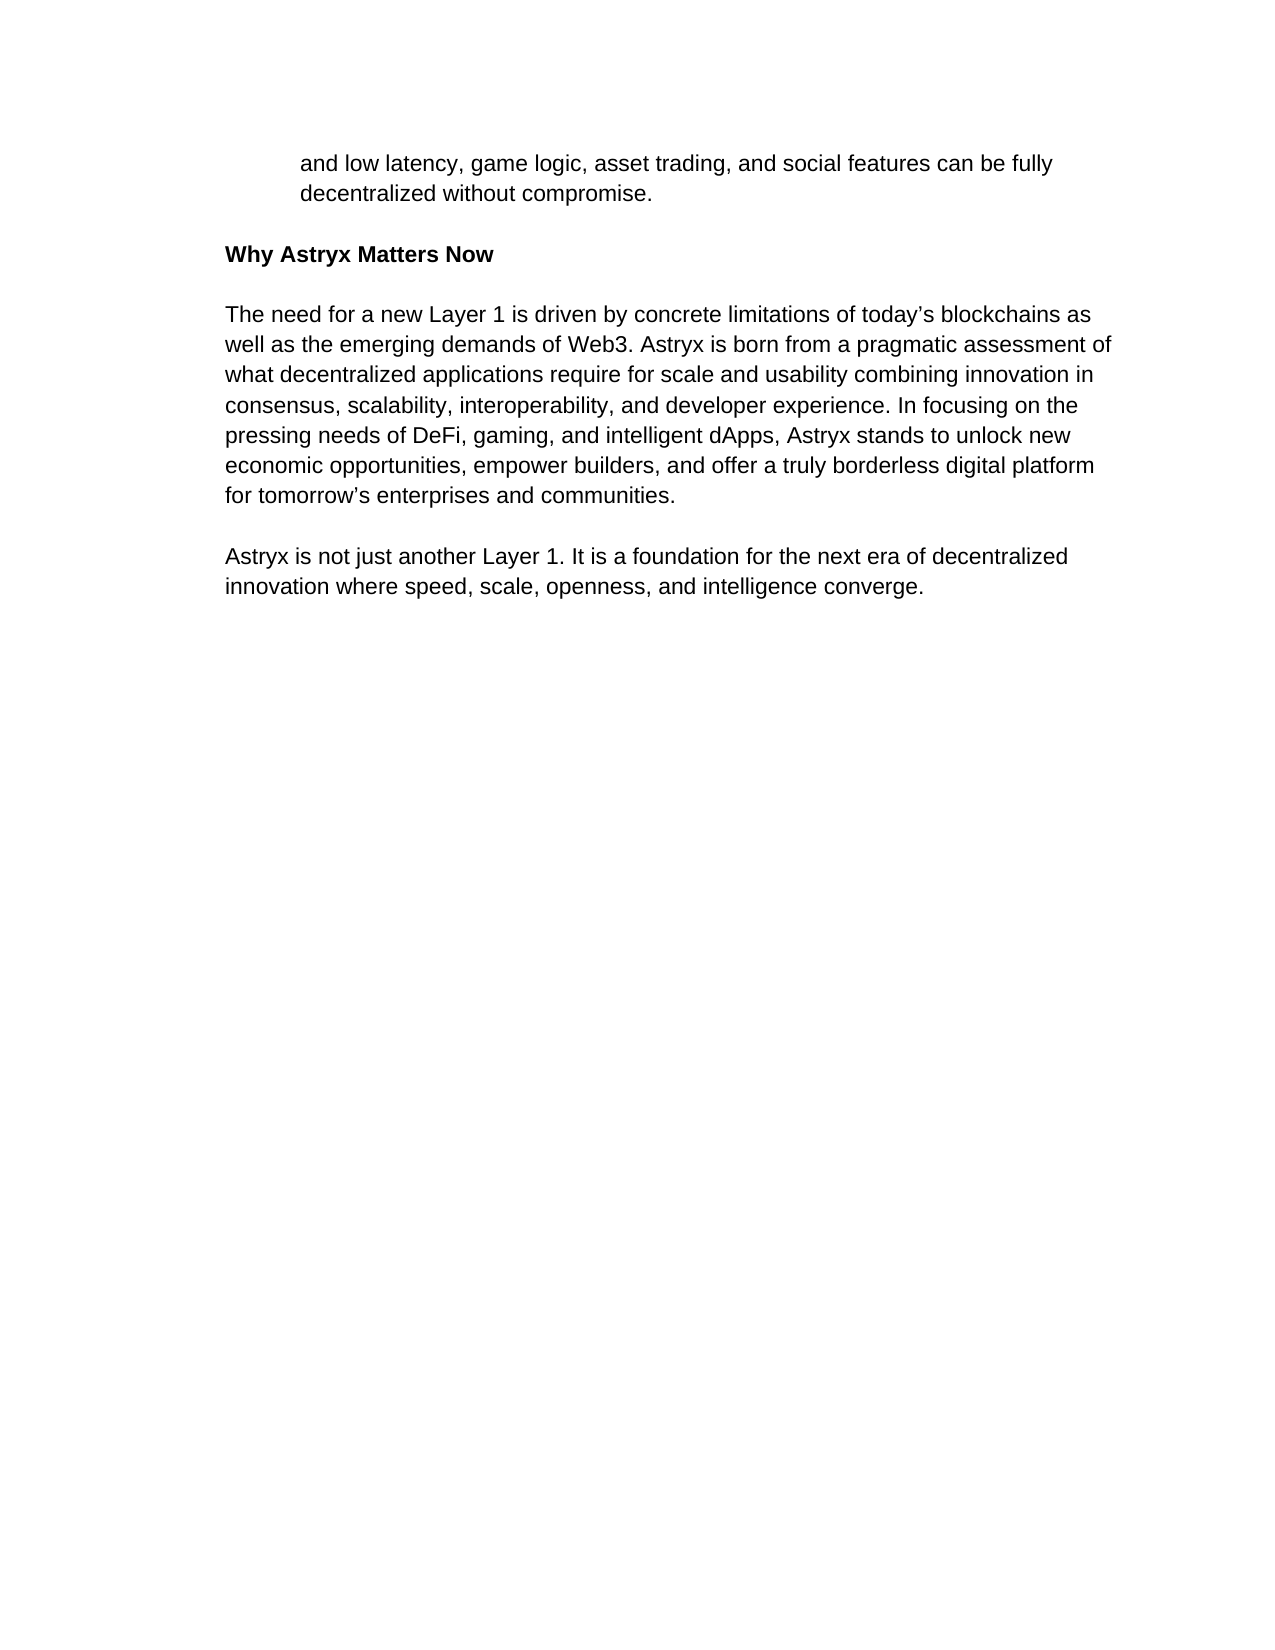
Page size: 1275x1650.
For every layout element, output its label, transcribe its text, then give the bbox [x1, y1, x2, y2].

text Astryx is not just another Layer 1. It is a foundation for the next era of decentralized innovation where speed, scale, openness, and intelligence converge. [225, 543, 1125, 599]
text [300, 150, 1125, 207]
text Why Astryx Matters Now [225, 241, 1125, 267]
text The need for a new Layer 1 is driven by concrete limitations of today’s blockchains as well as the emerging demands of Web3. Astryx is born from a pragmatic assessment of what decentralized applications require for scale and usability combining innovation in consensus, scalability, interoperability, and developer experience. In focusing on the pressing needs of DeFi, gaming, and intelligent dApps, Astryx stands to unlock new economic opportunities, empower builders, and offer a truly borderless digital platform for tomorrow’s enterprises and communities. [225, 301, 1125, 509]
